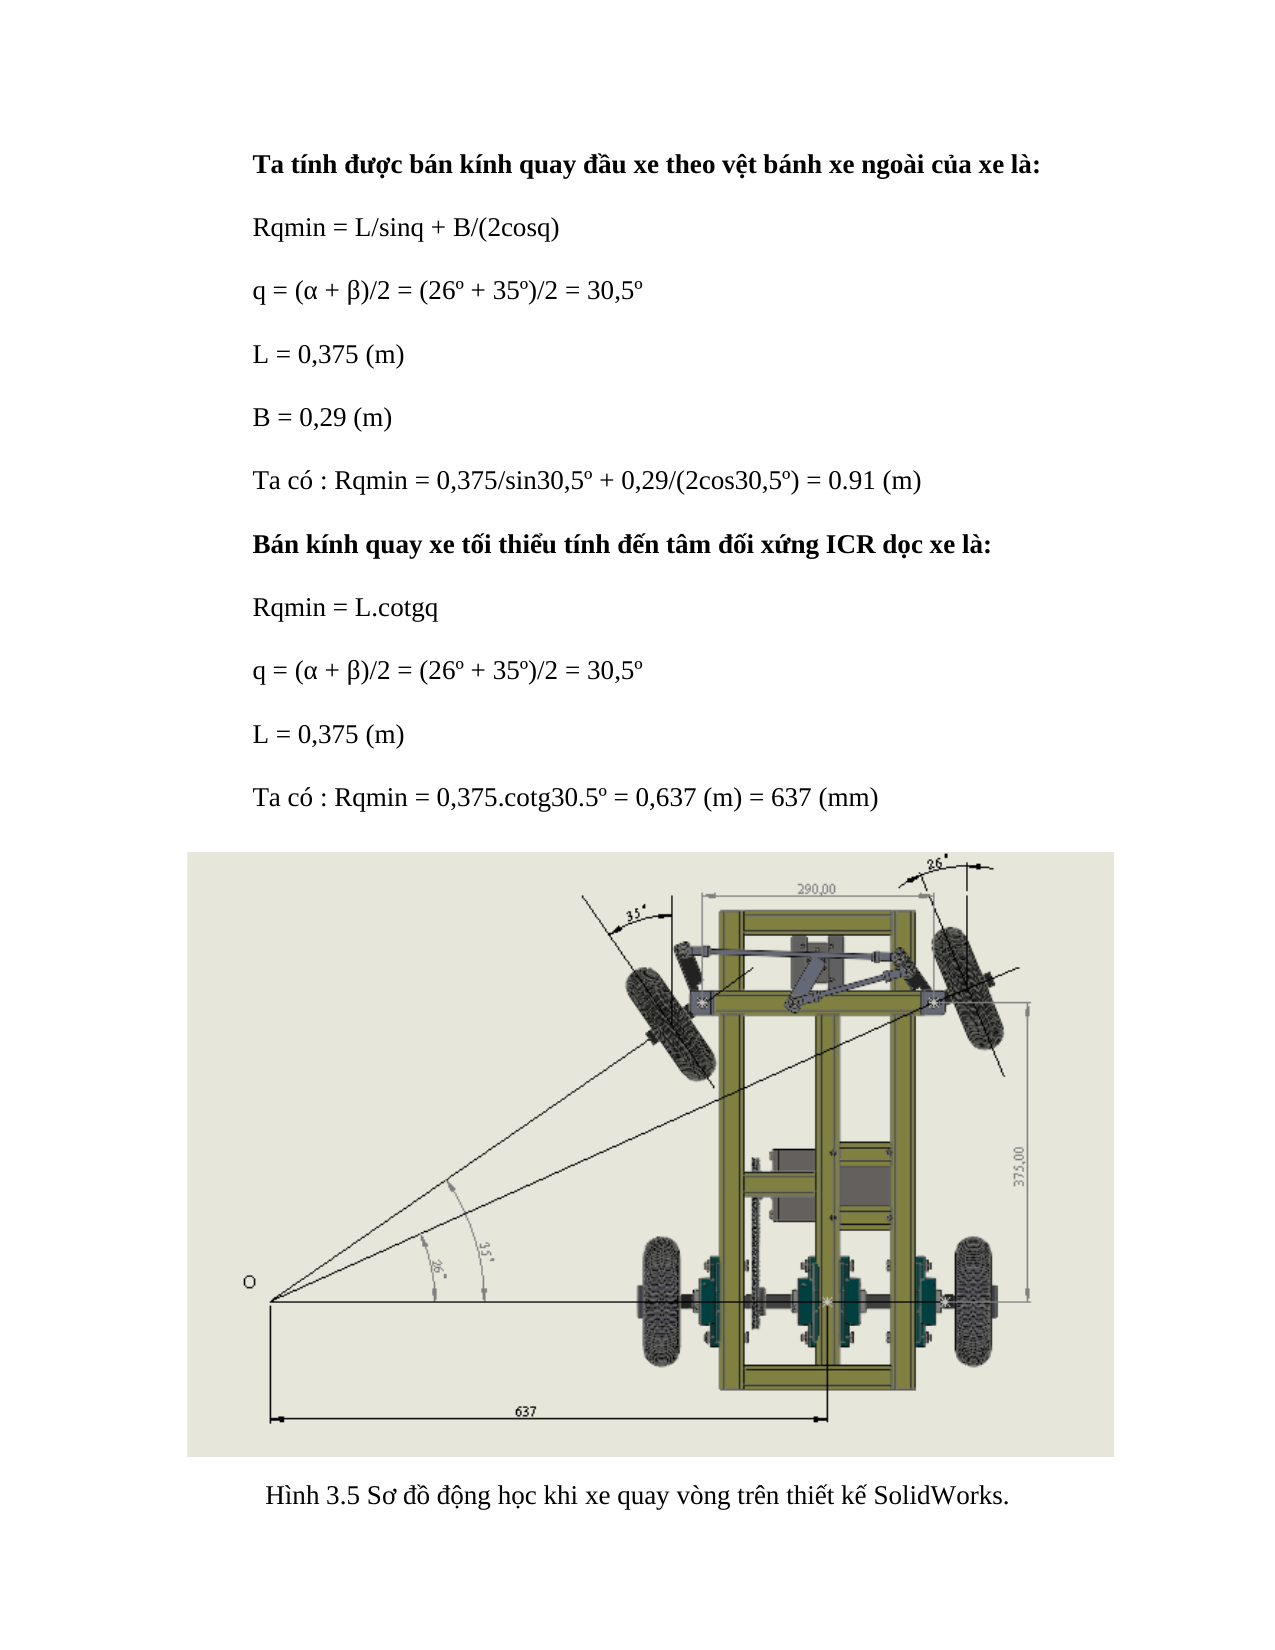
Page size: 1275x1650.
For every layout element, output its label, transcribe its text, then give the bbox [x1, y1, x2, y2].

text Rqmin = L/sinq + B/(2cosq) [177, 211, 1127, 242]
text L = 0,375 (m) [177, 718, 1127, 749]
text B = 0,29 (m) [177, 401, 1127, 432]
text Rqmin = L.cotgq [177, 591, 1127, 622]
text q = (α + β)/2 = (26º + 35º)/2 = 30,5º [177, 274, 1127, 306]
text Ta có : Rqmin = 0,375/sin30,5º + 0,29/(2cos30,5º) = 0.91 (m) [177, 464, 1127, 496]
picture [186, 852, 1114, 1454]
text Ta có : Rqmin = 0,375.cotg30.5º = 0,637 (m) = 637 (mm) [177, 781, 1127, 812]
text q = (α + β)/2 = (26º + 35º)/2 = 30,5º [177, 654, 1127, 686]
text Ta tính được bán kính quay đầu xe theo vệt bánh xe ngoài của xe là: [177, 148, 1127, 179]
text Bán kính quay xe tối thiểu tính đến tâm đối xứng ICR dọc xe là: [177, 528, 1127, 559]
text L = 0,375 (m) [177, 338, 1127, 369]
